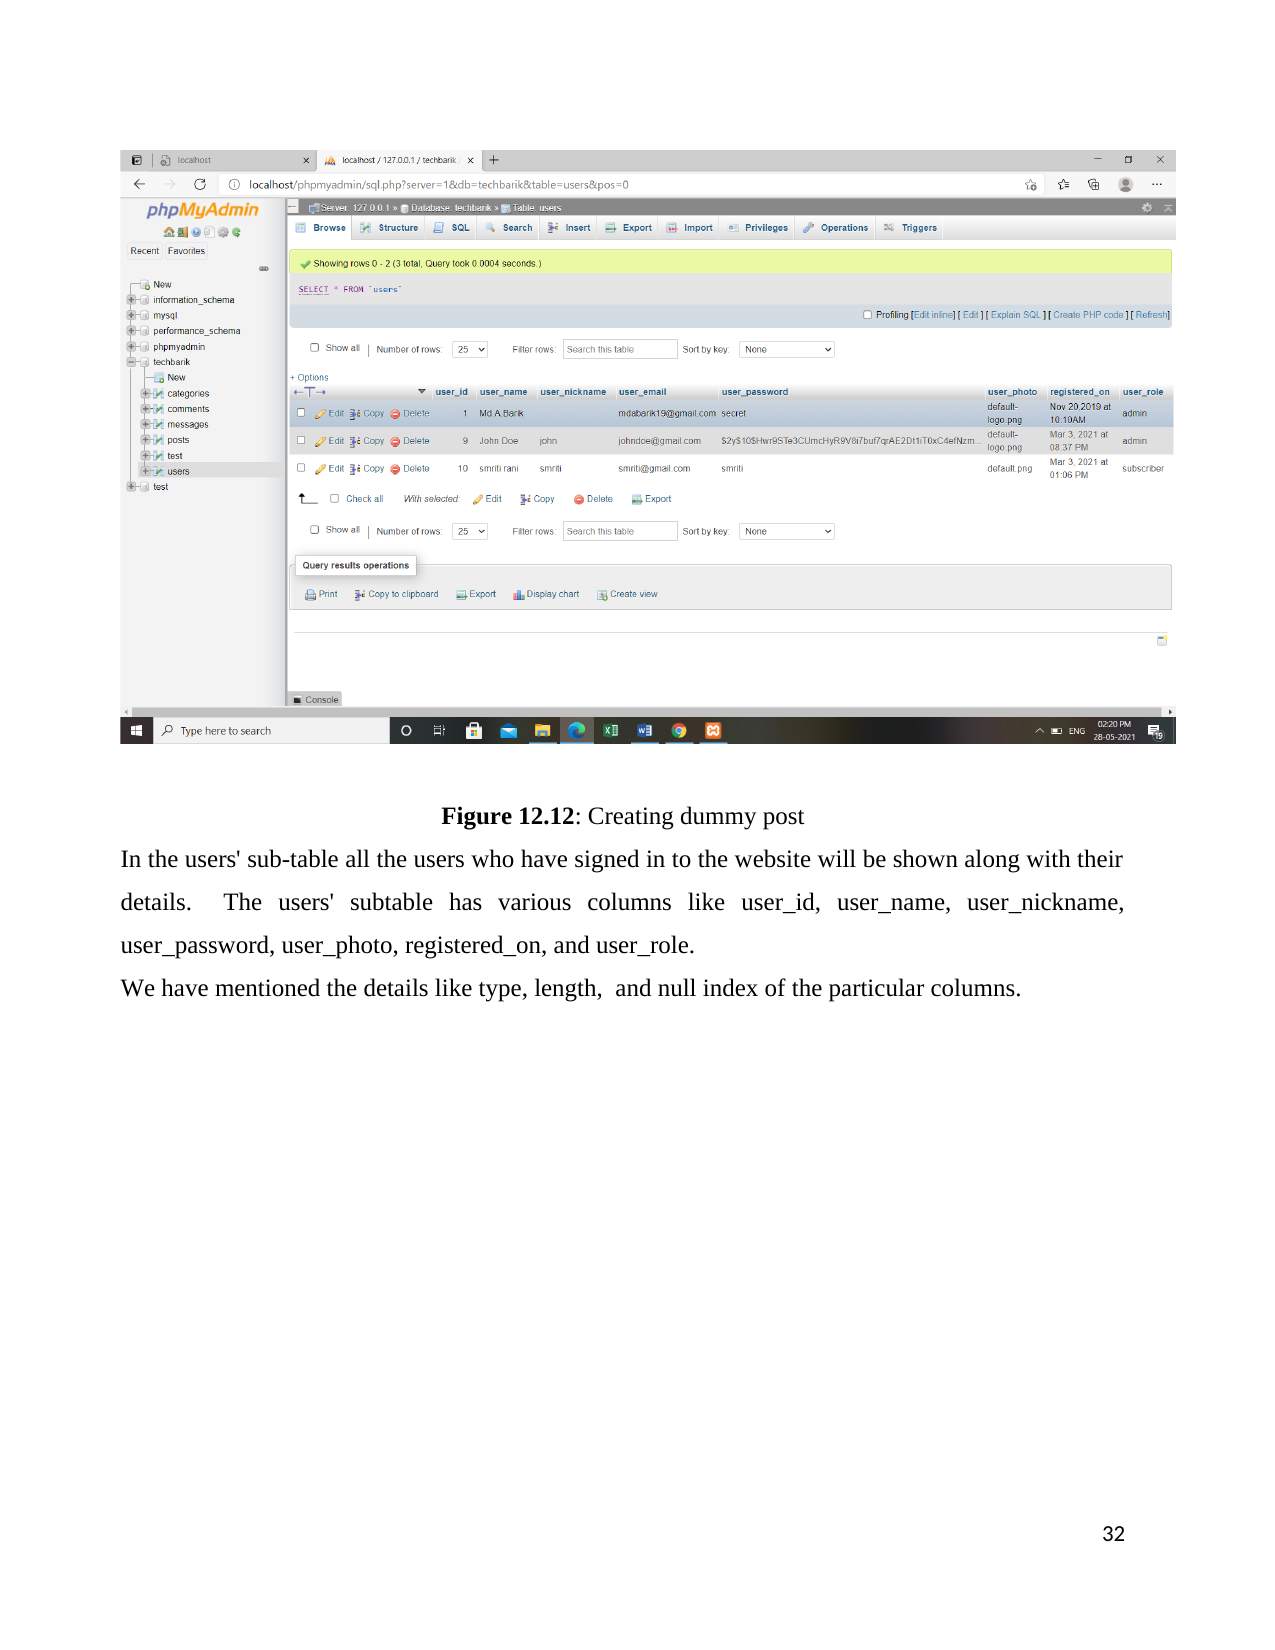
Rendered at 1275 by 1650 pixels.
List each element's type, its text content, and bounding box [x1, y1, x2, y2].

picture [120, 150, 1176, 744]
text We have mentioned the details like type, length, and null index of the particular columns. [120, 973, 1125, 1002]
text Figure 12.12: Creating dummy post [120, 801, 1125, 829]
text In the users' sub-table all the users who have signed in to the website will be shown along with their details. The users' subtable has various columns like user_id, user_name, user_nickname, user_password, user_photo, registered_on, and user_role. [120, 844, 1125, 959]
